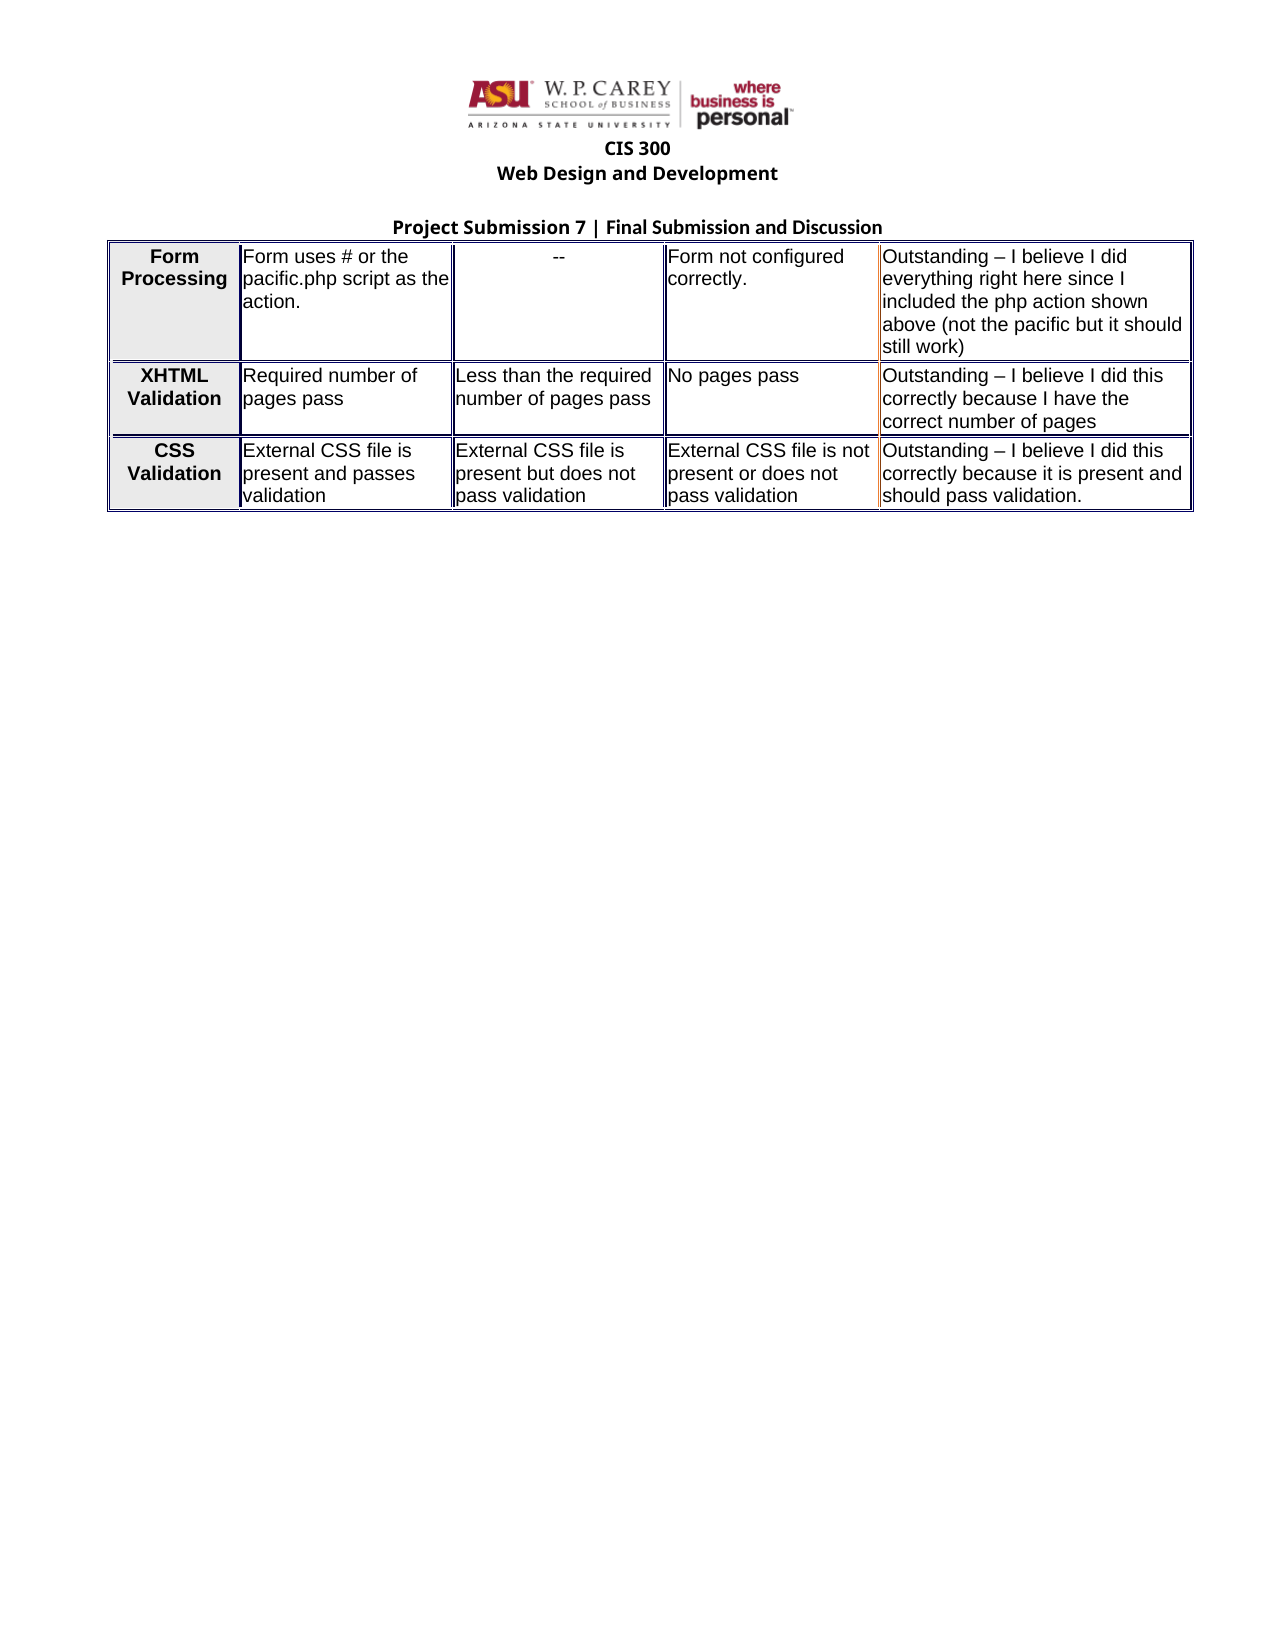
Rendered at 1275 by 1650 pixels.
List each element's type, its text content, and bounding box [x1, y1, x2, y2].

picture [467, 75, 808, 135]
table_cell Form uses # or the pacific.php script as the action. [240, 241, 453, 359]
table_cell Required number of pages pass [242, 363, 451, 434]
table_cell -- [453, 241, 665, 359]
table_cell Outstanding – I believe I did everything right here since I included the php action shown above (not the pacific but it should still work) [880, 243, 1190, 359]
table_cell XHTML Validation [110, 360, 239, 434]
table_cell No pages pass [667, 363, 878, 434]
table_cell Form not configured correctly. [665, 243, 880, 359]
table_cell CSS Validation [110, 434, 240, 508]
table_cell External CSS file is present and passes validation [240, 434, 453, 508]
table_cell Outstanding – I believe I did this correctly because it is present and should pass validation. [880, 434, 1191, 508]
table_cell External CSS file is present but does not pass validation [453, 434, 665, 508]
table_cell Outstanding – I believe I did this correctly because I have the correct number of pages [881, 360, 1191, 434]
table_cell Less than the required number of pages pass [455, 363, 663, 434]
table_cell Form Processing [109, 241, 240, 359]
table_cell External CSS file is not present or does not pass validation [665, 438, 880, 508]
